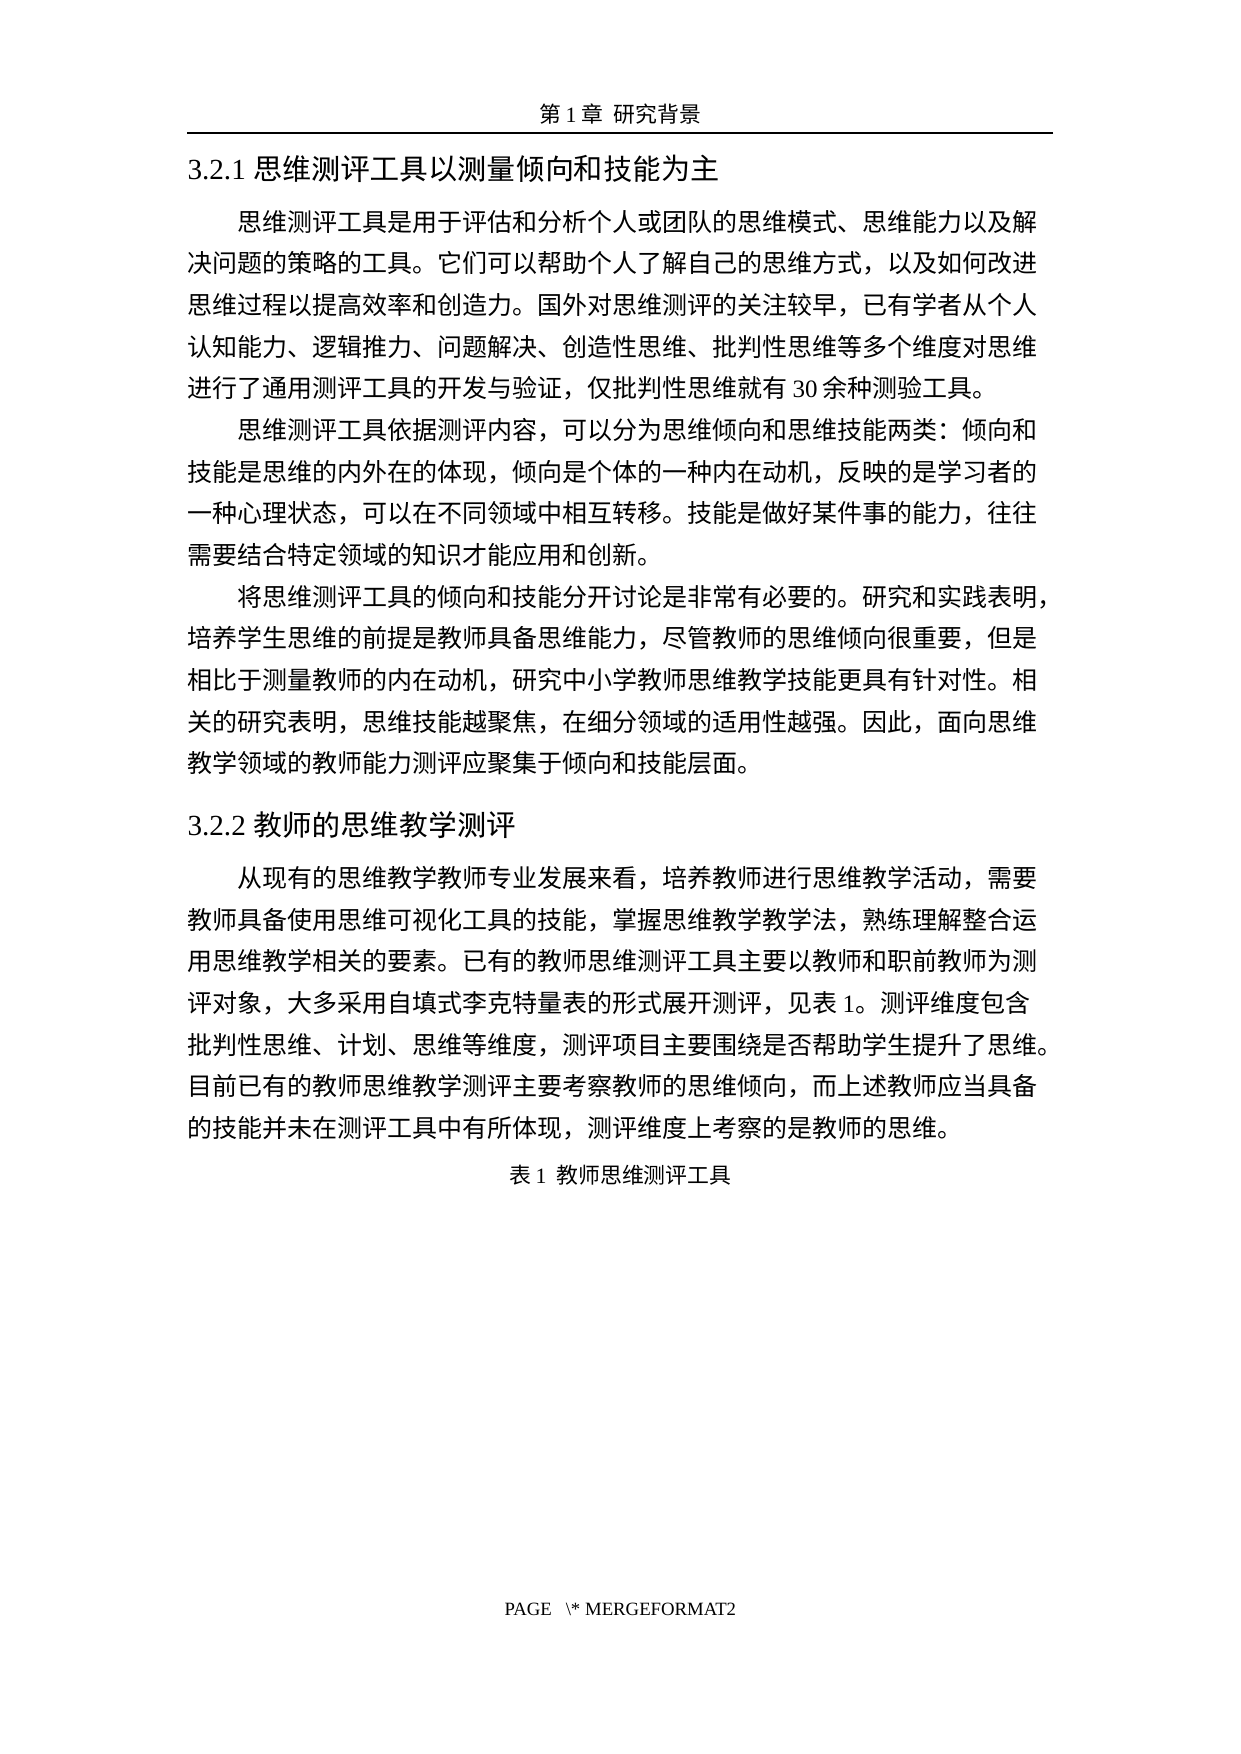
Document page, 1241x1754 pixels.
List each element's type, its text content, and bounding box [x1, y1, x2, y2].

text 将思维测评工具的倾向和技能分开讨论是非常有必要的。研究和实践表明，培养学生思维的前提是教师具备思维能力，尽管教师的思维倾向很重要，但是相比于测量教师的内在动机，研究中小学教师思维教学技能更具有针对性。相关的研究表明，思维技能越聚焦，在细分领域的适用性越强。因此，面向思维教学领域的教师能力测评应聚集于倾向和技能层面。 [187, 573, 1053, 781]
text 思维测评工具依据测评内容，可以分为思维倾向和思维技能两类：倾向和技能是思维的内外在的体现，倾向是个体的一种内在动机，反映的是学习者的一种心理状态，可以在不同领域中相互转移。技能是做好某件事的能力，往往需要结合特定领域的知识才能应用和创新。 [187, 406, 1053, 573]
subtitle 思维测评工具以测量倾向和技能为主 [187, 150, 1053, 185]
text 思维测评工具是用于评估和分析个人或团队的思维模式、思维能力以及解决问题的策略的工具。它们可以帮助个人了解自己的思维方式，以及如何改进思维过程以提高效率和创造力。国外对思维测评的关注较早，已有学者从个人认知能力、逻辑推力、问题解决、创造性思维、批判性思维等多个维度对思维进行了通用测评工具的开发与验证，仅批判性思维就有30余种测验工具。 [187, 198, 1053, 406]
text 表1 教师思维测评工具 [187, 1158, 1053, 1190]
text 从现有的思维教学教师专业发展来看，培养教师进行思维教学活动，需要教师具备使用思维可视化工具的技能，掌握思维教学教学法，熟练理解整合运用思维教学相关的要素。已有的教师思维测评工具主要以教师和职前教师为测评对象，大多采用自填式李克特量表的形式展开测评，见表1。测评维度包含批判性思维、计划、思维等维度，测评项目主要围绕是否帮助学生提升了思维。目前已有的教师思维教学测评主要考察教师的思维倾向，而上述教师应当具备的技能并未在测评工具中有所体现，测评维度上考察的是教师的思维。 [187, 854, 1053, 1146]
subtitle 教师的思维教学测评 [187, 806, 1053, 842]
